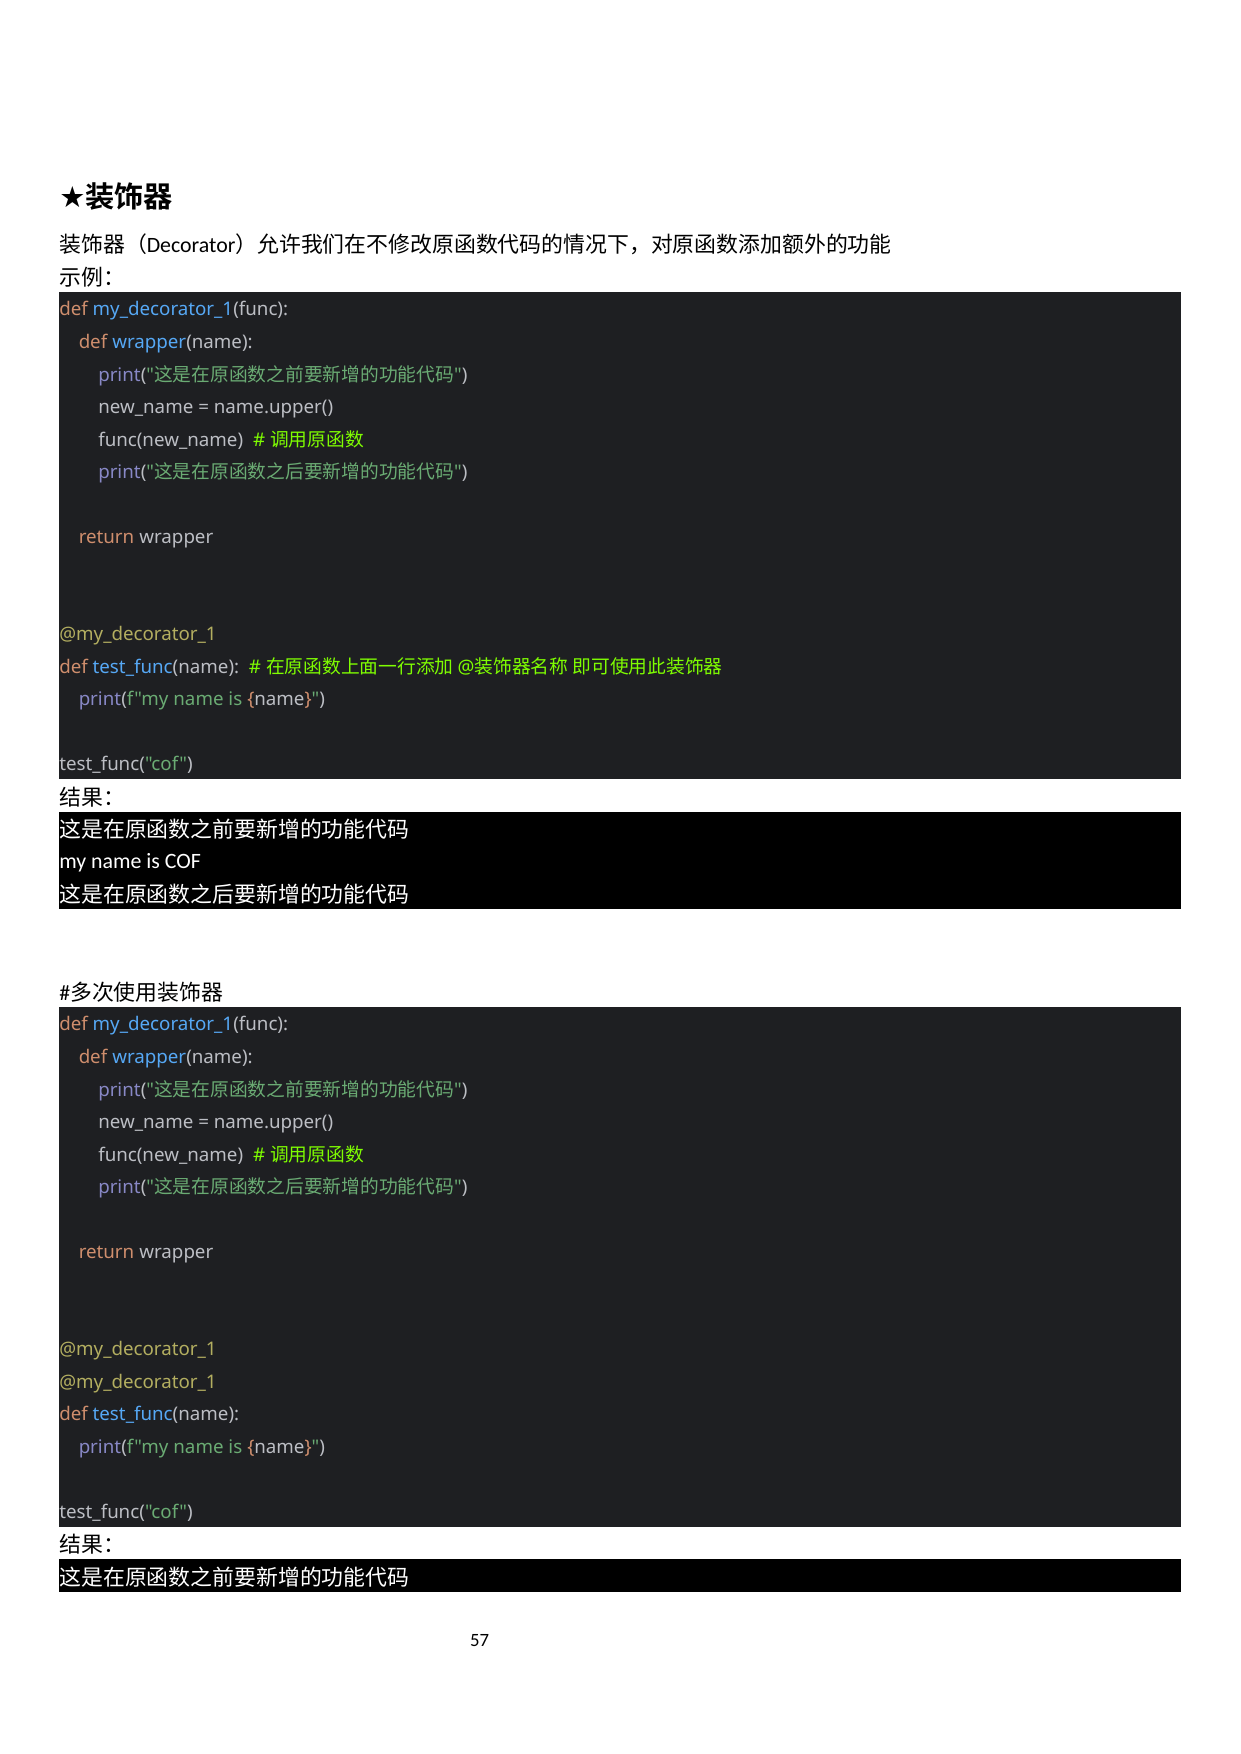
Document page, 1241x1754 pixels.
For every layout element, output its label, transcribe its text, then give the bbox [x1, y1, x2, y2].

text 装饰器（Decorator）允许我们在不修改原函数代码的情况下，对原函数添加额外的功能 [59, 227, 1181, 259]
text ★装饰器 [59, 162, 1181, 227]
text 这是在原函数之前要新增的功能代码 [59, 1559, 1181, 1592]
text 结果： [59, 1527, 1181, 1559]
text 这是在原函数之后要新增的功能代码 [59, 877, 1181, 909]
text #多次使用装饰器 [59, 974, 1181, 1007]
text 结果： [59, 779, 1181, 812]
text my name is COF [59, 844, 1181, 877]
text def my_decorator_1(func): def wrapper(name): print("这是在原函数之前要新增的功能代码") new_name = name.upper() func(new_name) # 调用原函数 print("这是在原函数之后要新增的功能代码") return wrapper @my_decorator_1 @my_decorator_1 def test_func(name): print(f"my name is {name}") test_func("cof") [59, 1007, 1181, 1527]
text 这是在原函数之前要新增的功能代码 [59, 812, 1181, 844]
text 示例： [59, 259, 1181, 292]
text def my_decorator_1(func): def wrapper(name): print("这是在原函数之前要新增的功能代码") new_name = name.upper() func(new_name) # 调用原函数 print("这是在原函数之后要新增的功能代码") return wrapper @my_decorator_1 def test_func(name): # 在原函数上面一行添加 @装饰器名称 即可使用此装饰器 print(f"my name is {name}") test_func("cof") [59, 292, 1181, 779]
